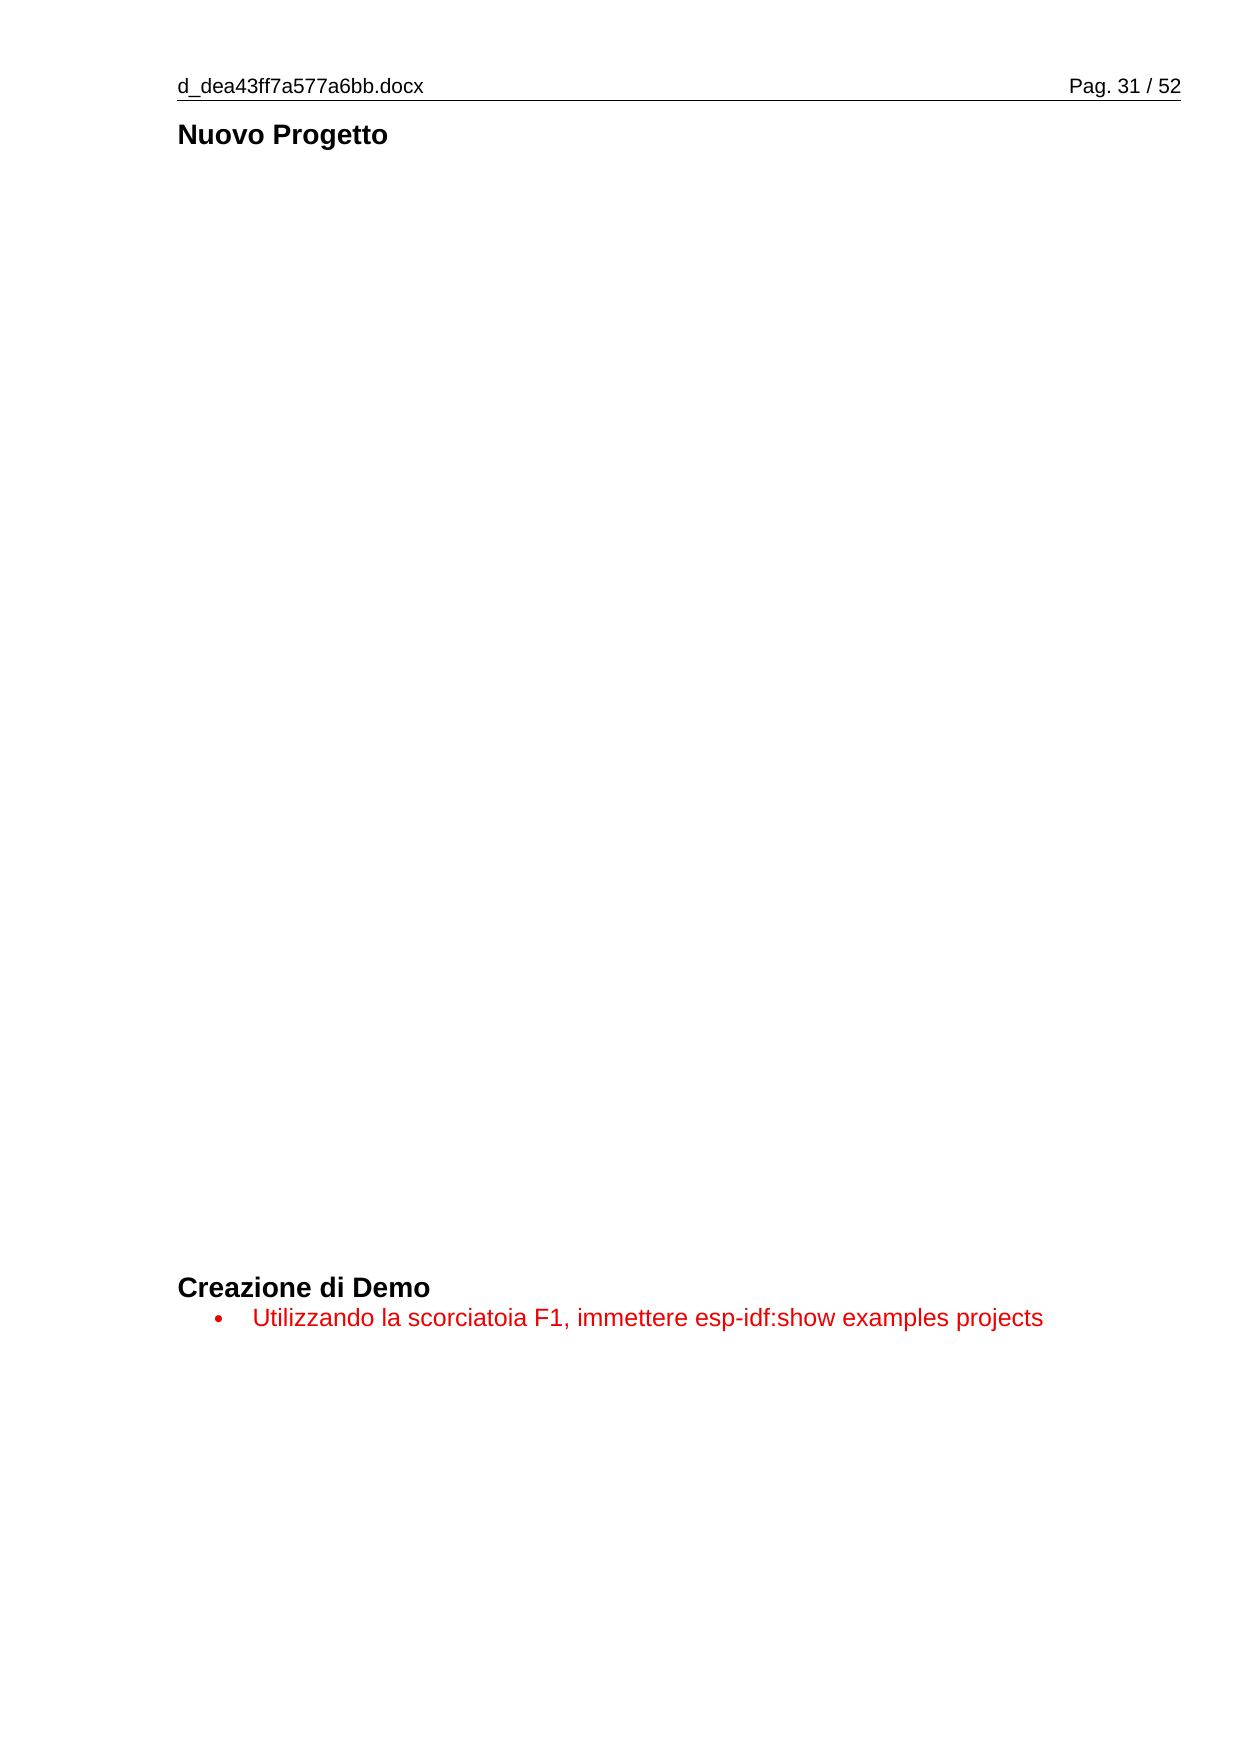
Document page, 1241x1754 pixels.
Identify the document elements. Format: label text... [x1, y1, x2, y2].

text Creazione di Demo [177, 1271, 1181, 1303]
text Nuovo Progetto [177, 118, 1181, 151]
text Utilizzando la scorciatoia F1, immettere esp-idf:show examples projects [215, 1303, 1181, 1332]
